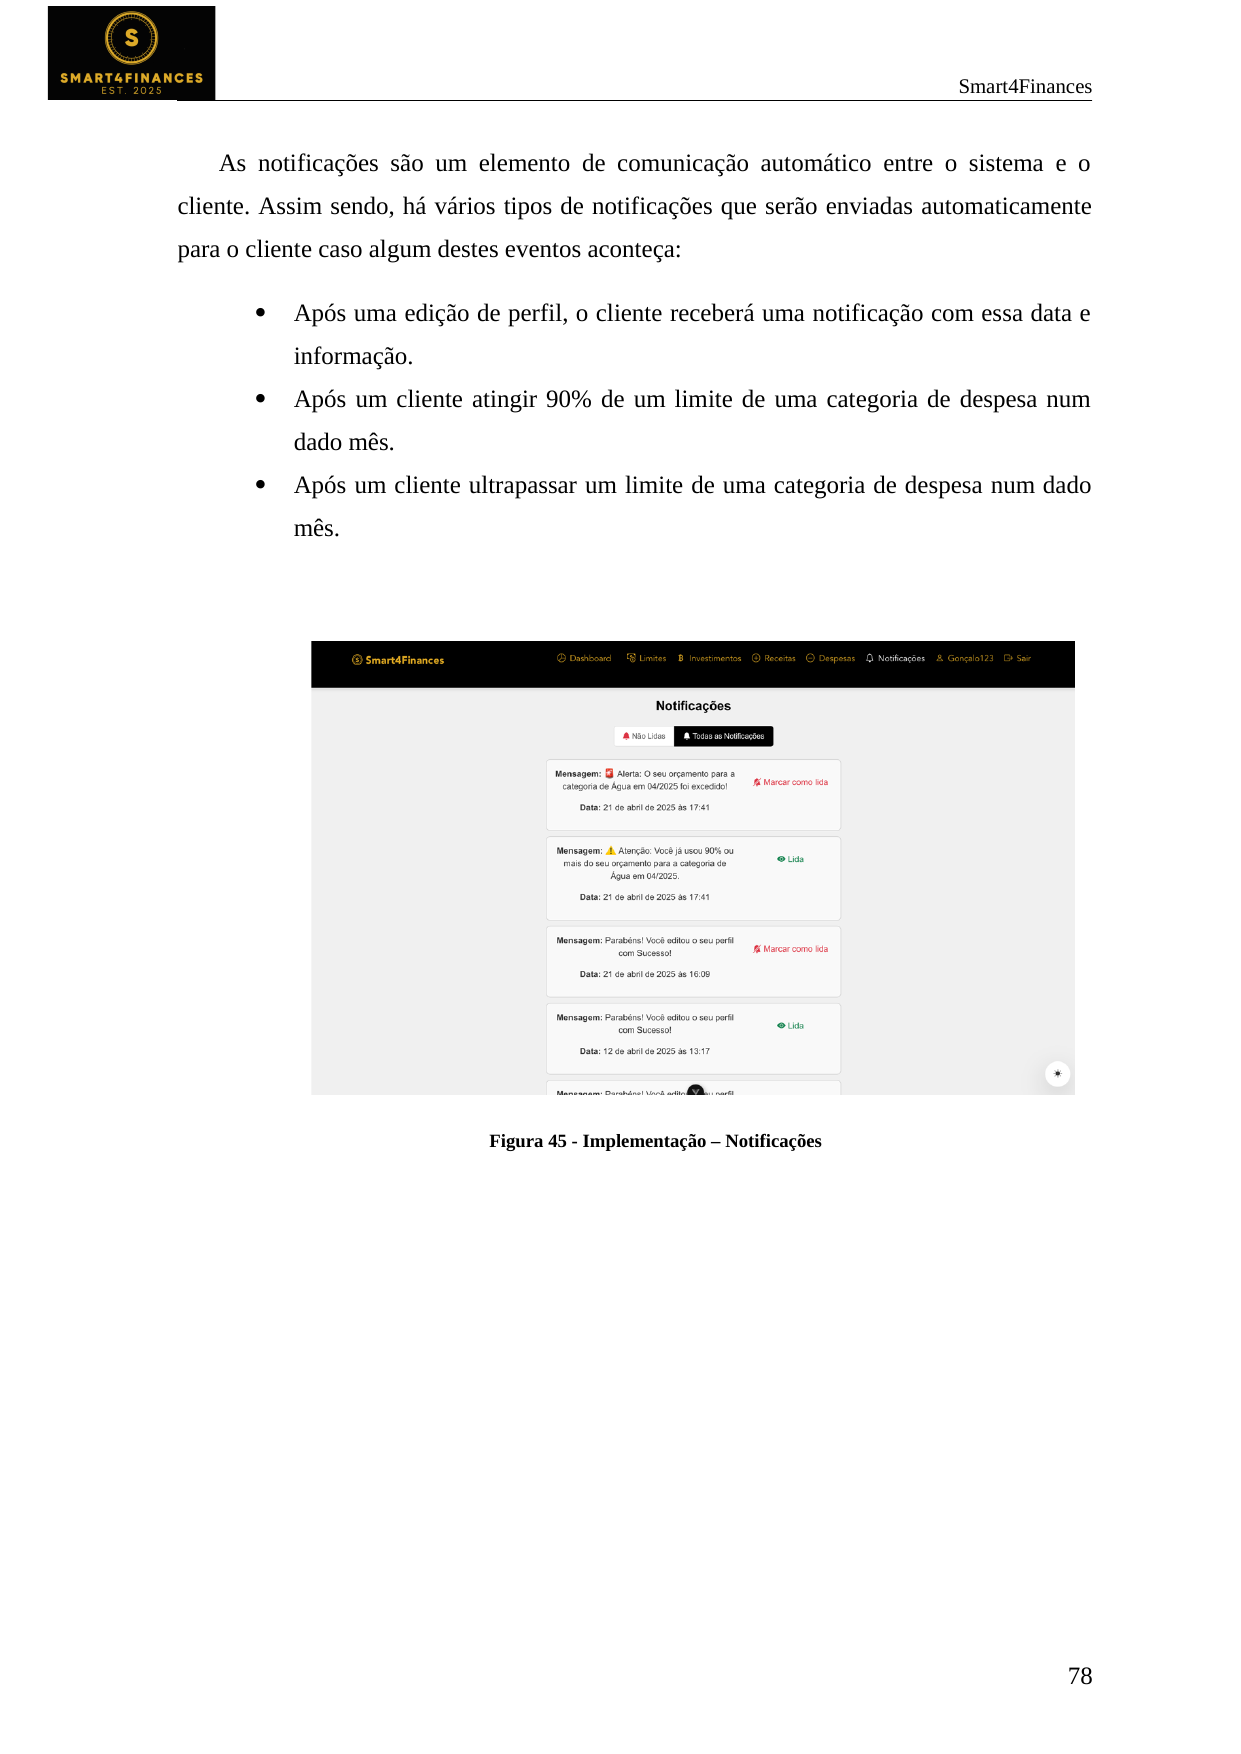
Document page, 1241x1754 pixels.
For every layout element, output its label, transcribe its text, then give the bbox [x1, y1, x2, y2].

text As notificações são um elemento de comunicação automático entre o sistema e o cliente. Assim sendo, há vários tipos de notificações que serão enviadas automaticamente para o cliente caso algum destes eventos aconteça: [177, 148, 1092, 263]
list Após um cliente ultrapassar um limite de uma categoria de despesa num dado mês. [256, 470, 1092, 542]
picture [47, 6, 216, 100]
list Após um cliente atingir 90% de um limite de uma categoria de despesa num dado mês. [256, 384, 1092, 456]
text Figura 45 - Implementação – Notificações [177, 1130, 1092, 1151]
picture [311, 641, 1075, 1095]
list Após uma edição de perfil, o cliente receberá uma notificação com essa data e informação. [256, 298, 1092, 370]
